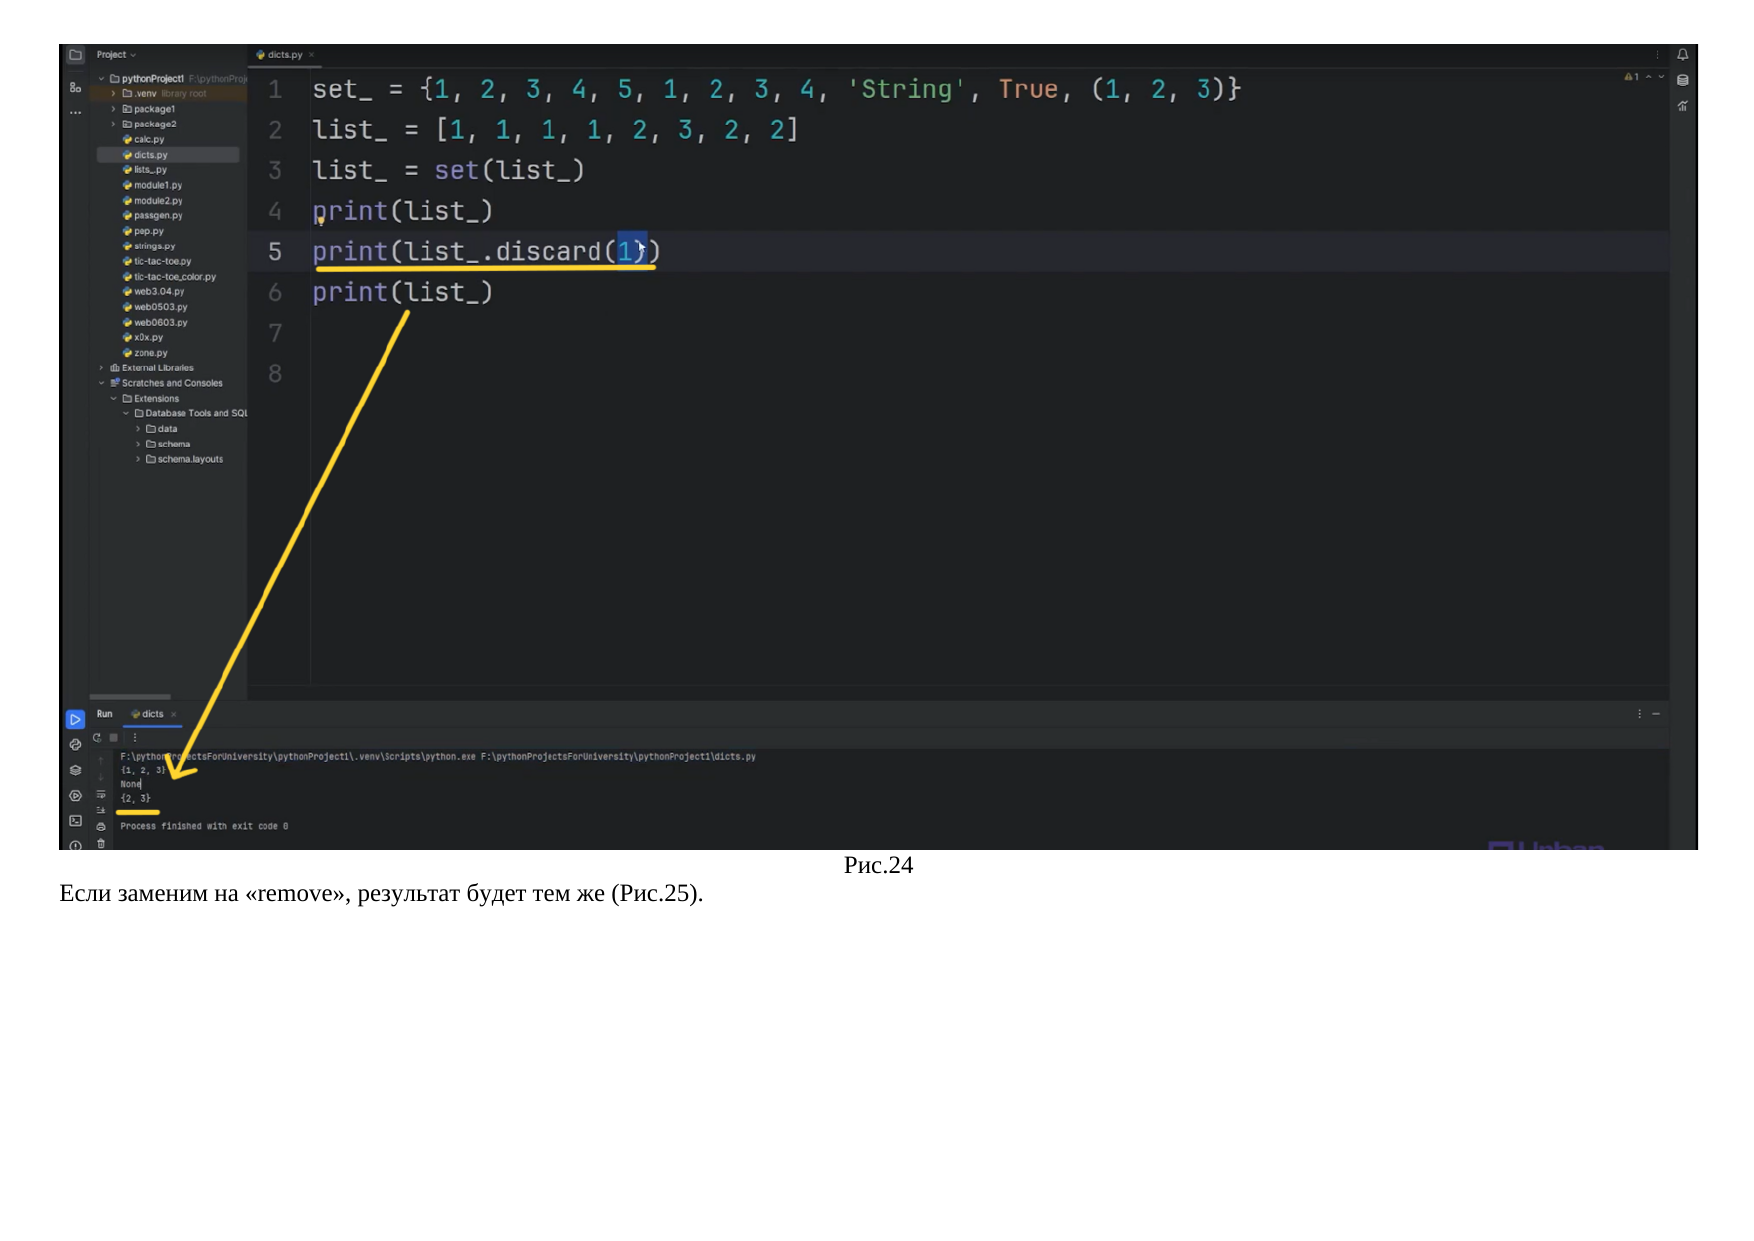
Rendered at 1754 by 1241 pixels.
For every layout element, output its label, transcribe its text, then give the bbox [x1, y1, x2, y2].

text Рис.24 [59, 850, 1698, 878]
text Если заменим на «remove», результат будет тем же (Рис.25). [59, 878, 1698, 907]
picture [59, 44, 1699, 850]
